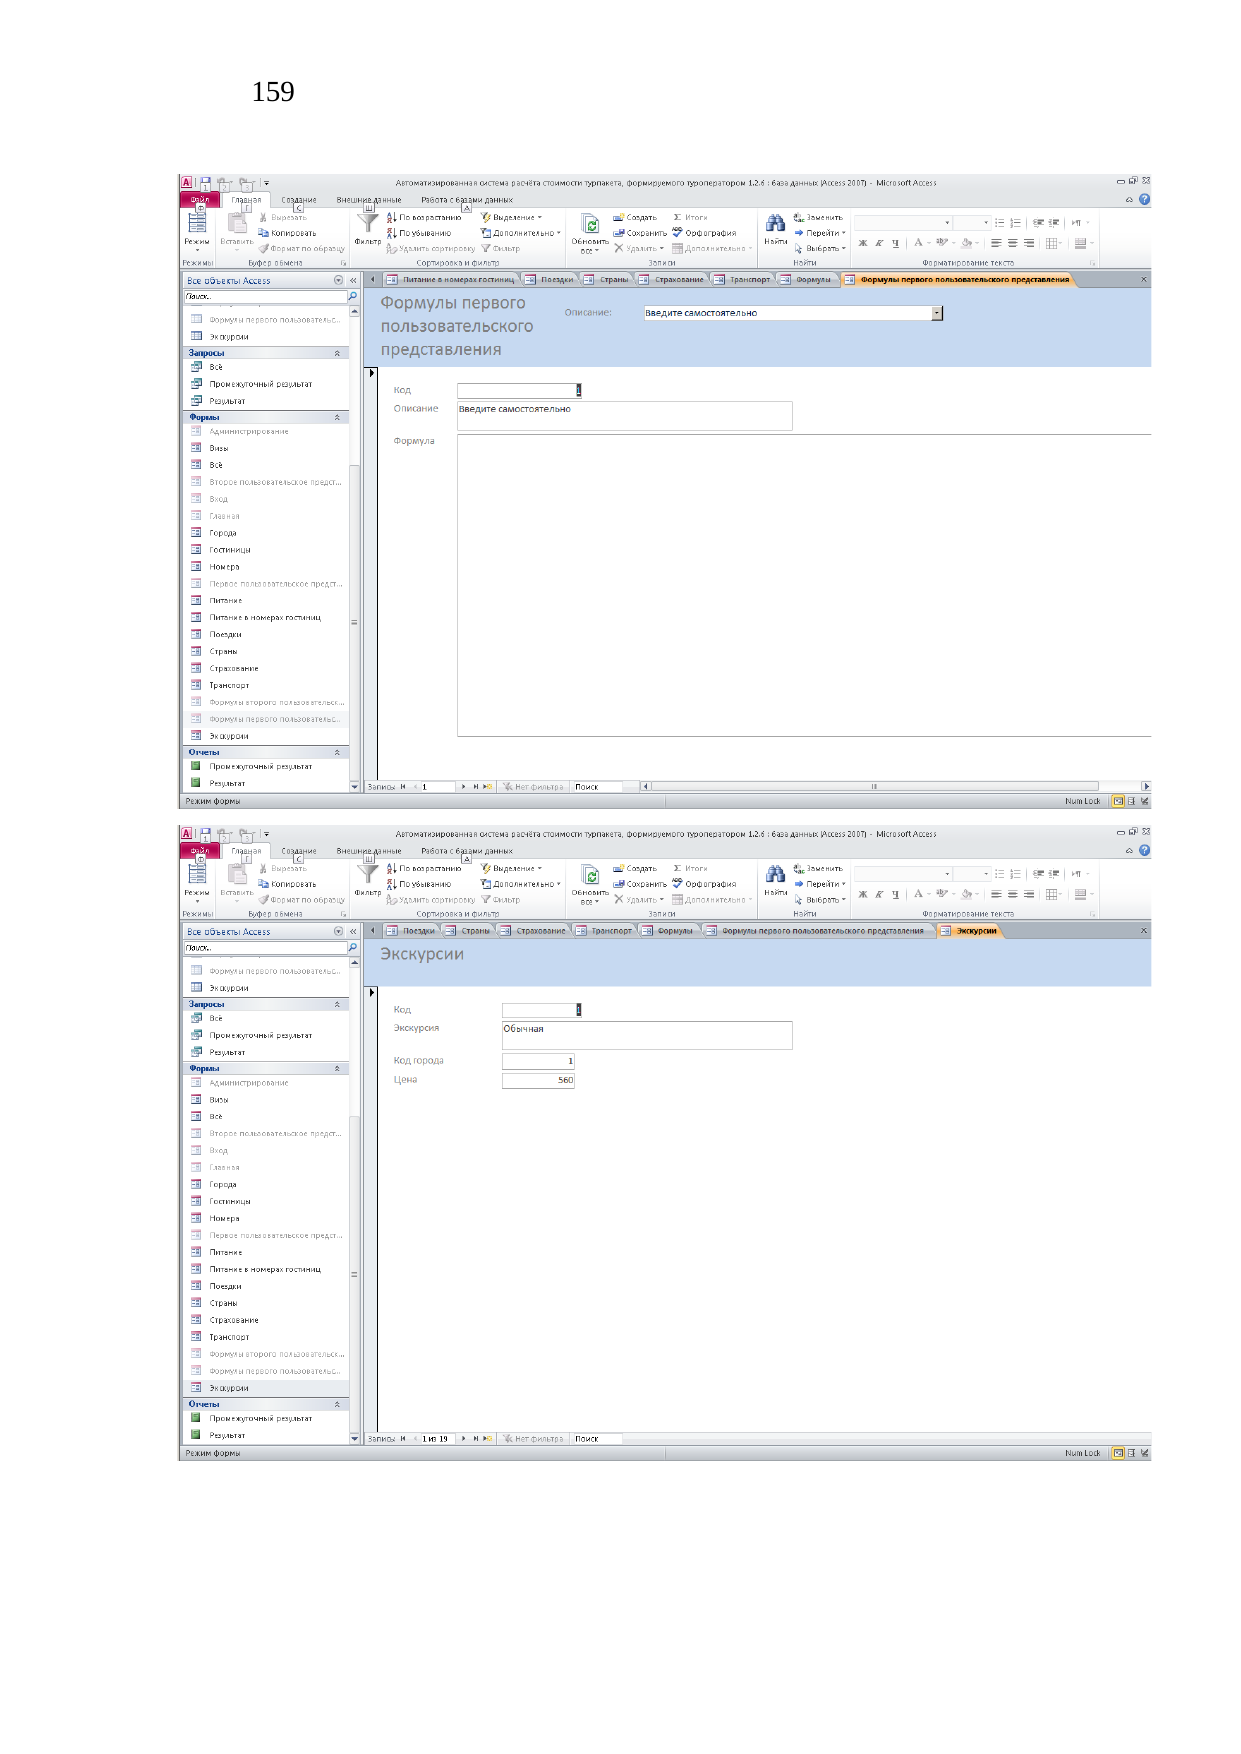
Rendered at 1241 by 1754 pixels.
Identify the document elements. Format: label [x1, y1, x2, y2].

picture [177, 174, 1152, 809]
picture [177, 825, 1152, 1461]
